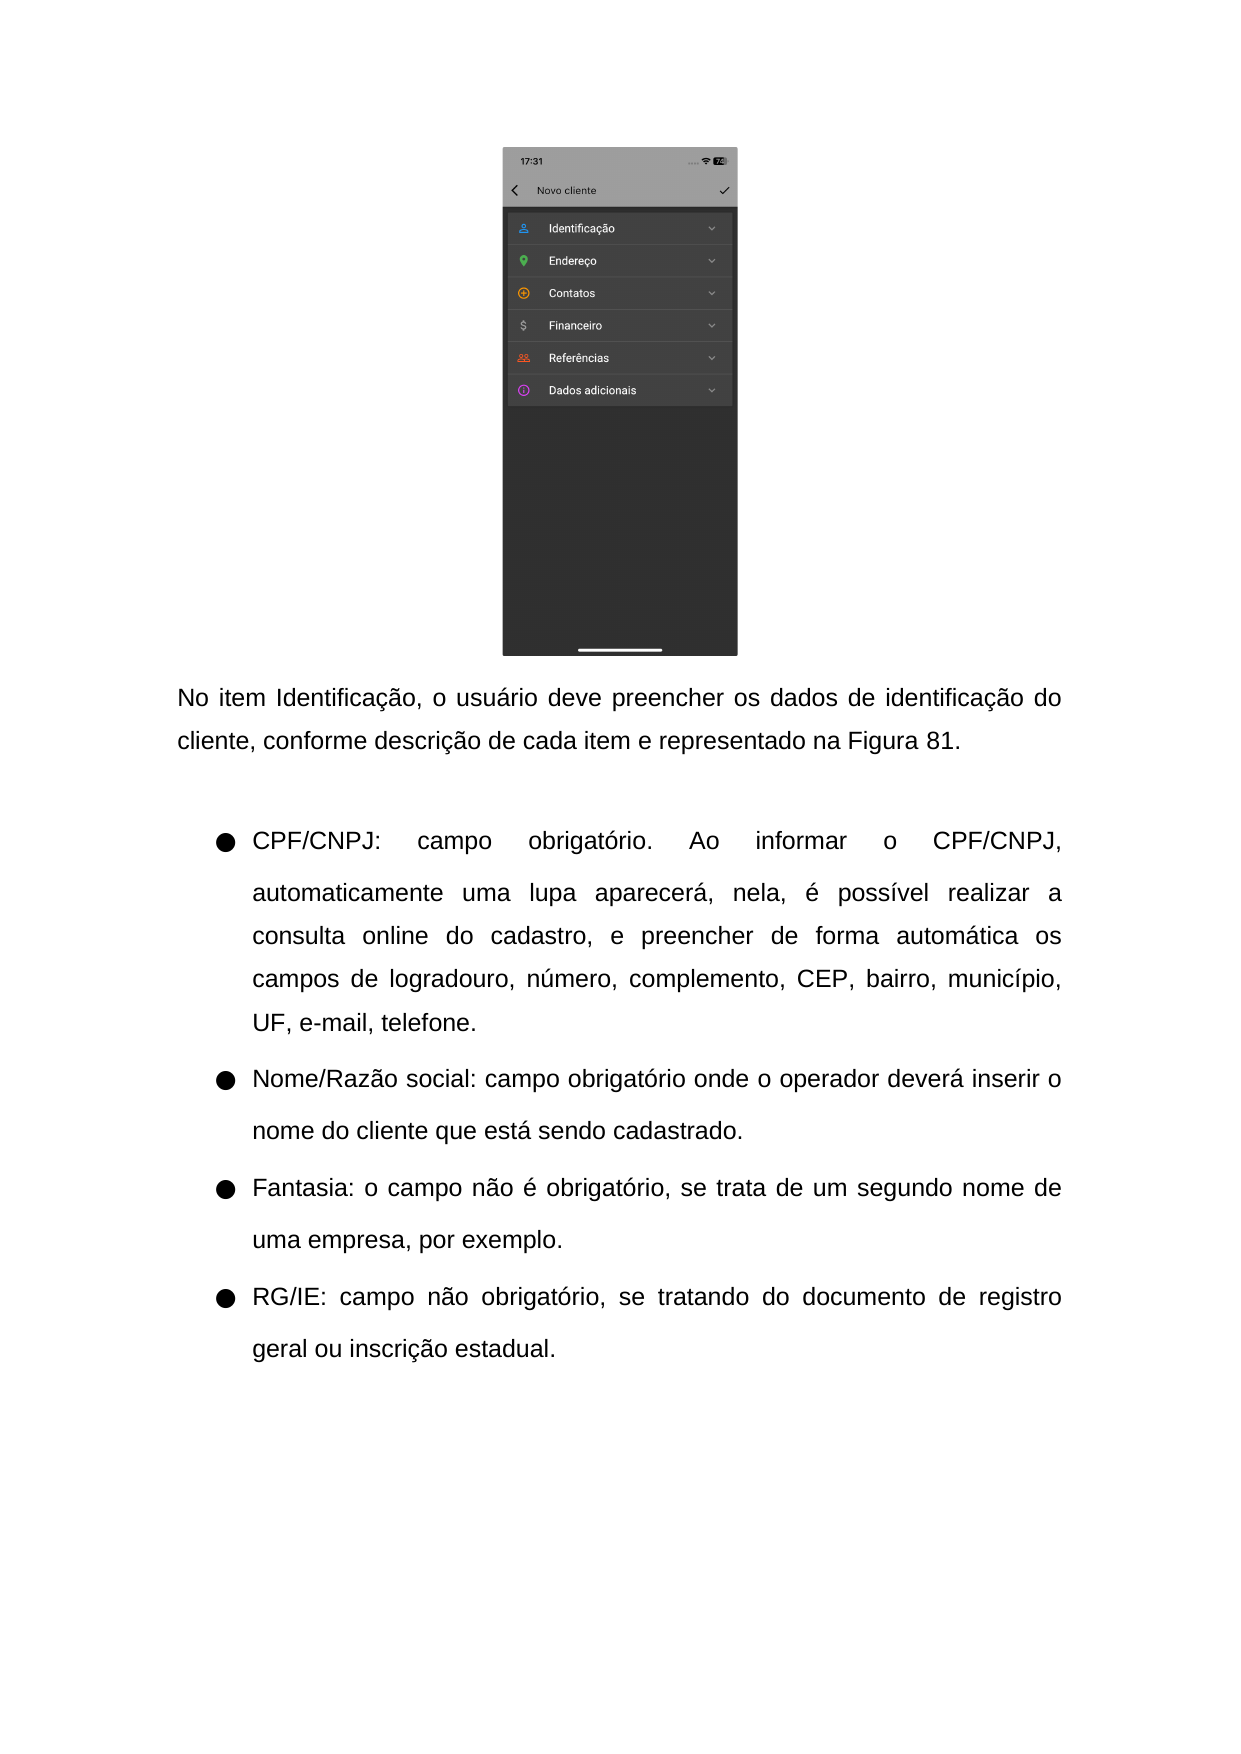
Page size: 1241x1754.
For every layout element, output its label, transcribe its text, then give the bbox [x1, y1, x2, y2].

picture [502, 147, 738, 656]
list CPF/CNPJ: campo obrigatório. Ao informar o CPF/CNPJ, automaticamente uma lupa aparecerá, nela, é possível realizar a consulta online do cadastro, e preencher de forma automática os campos de logradouro, número, complemento, CEP, bairro, município, UF, e-mail, telefone. [214, 812, 1063, 1036]
list Nome/Razão social: campo obrigatório onde o operador deverá inserir o nome do cliente que está sendo cadastrado. [214, 1051, 1063, 1145]
list RG/IE: campo não obrigatório, se tratando do documento de registro geral ou inscrição estadual. [214, 1268, 1063, 1362]
text No item Identificação, o usuário deve preencher os dados de identificação do cliente, conforme descrição de cada item e representado na Figura 81. [177, 683, 1063, 755]
list Fantasia: o campo não é obrigatório, se trata de um segundo nome de uma empresa, por exemplo. [214, 1159, 1063, 1254]
